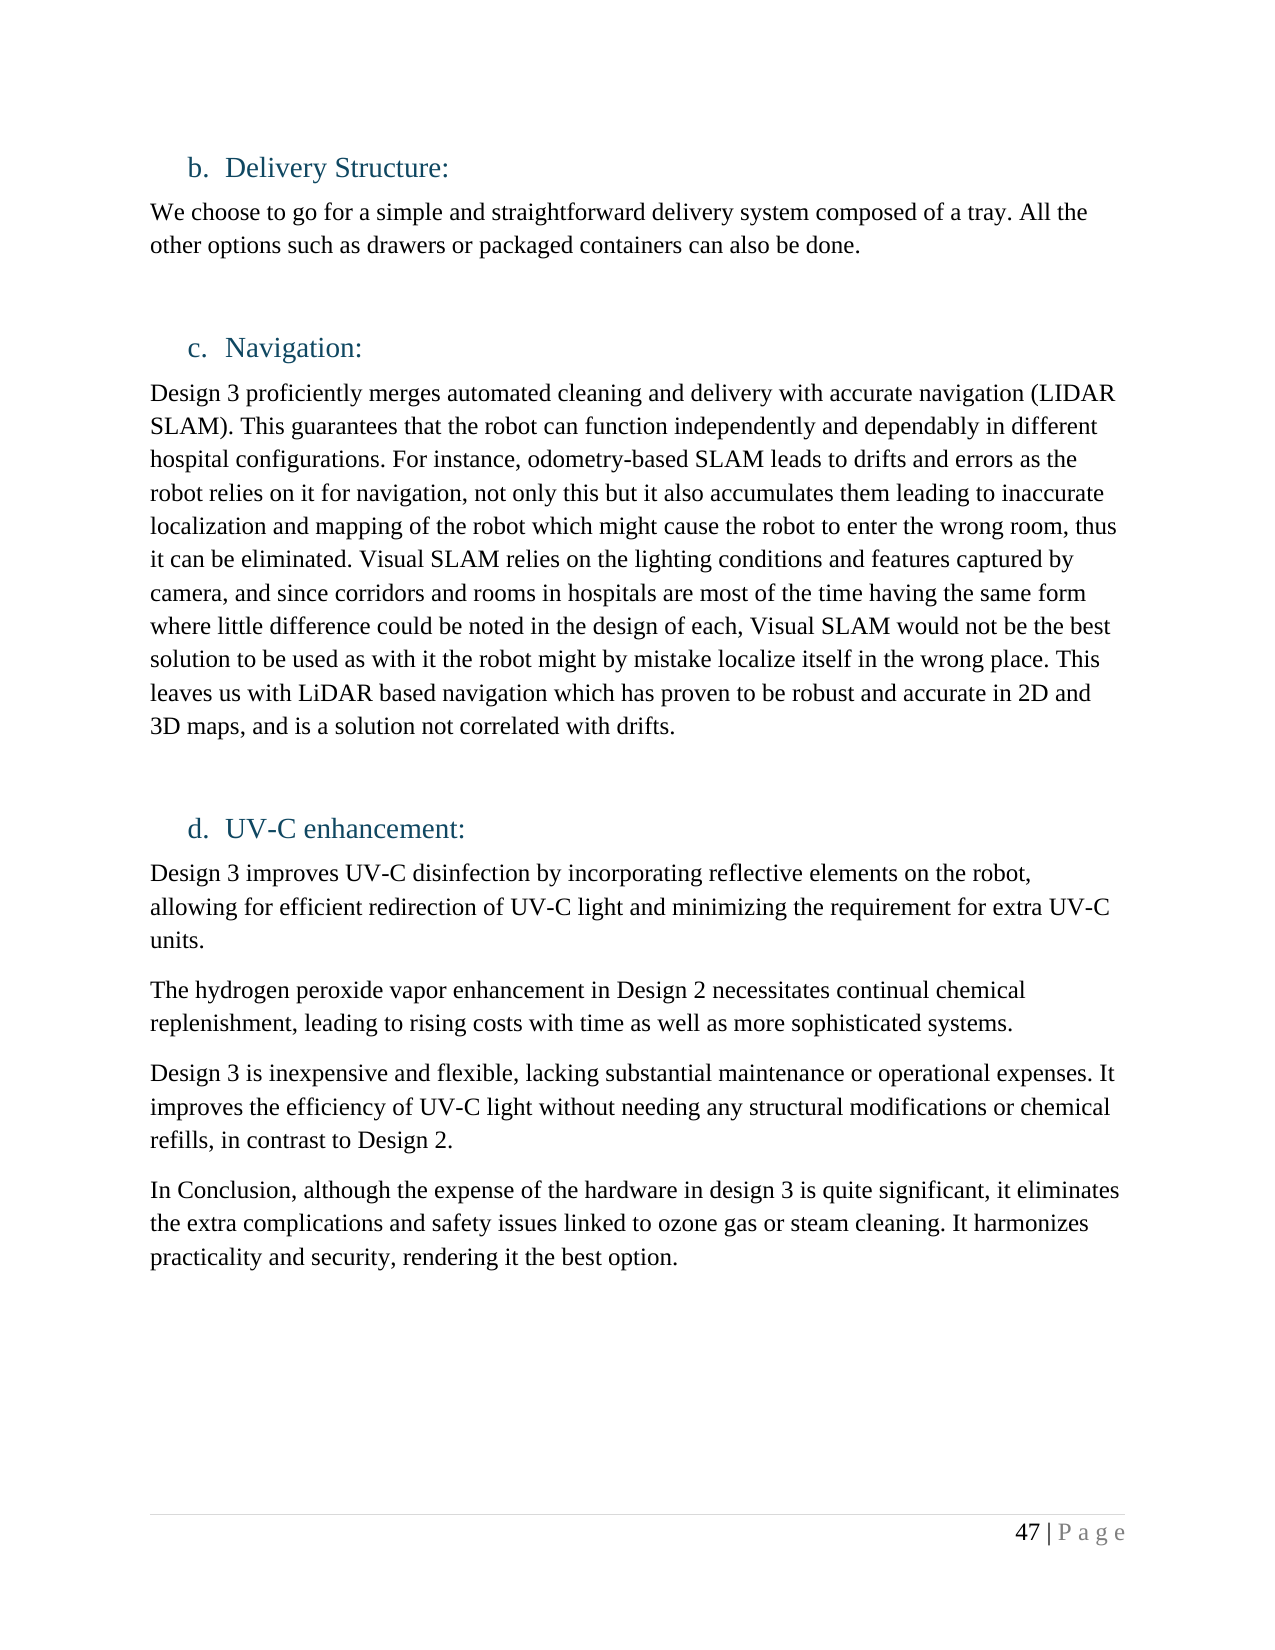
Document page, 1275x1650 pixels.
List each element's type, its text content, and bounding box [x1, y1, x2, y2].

text The hydrogen peroxide vapor enhancement in Design 2 necessitates continual chemical replenishment, leading to rising costs with time as well as more sophisticated systems. [150, 975, 1125, 1037]
text Design 3 improves UV-C disinfection by incorporating reflective elements on the robot, allowing for efficient redirection of UV-C light and minimizing the requirement for extra UV-C units. [150, 858, 1125, 954]
subtitle UV-C enhancement: [187, 811, 1125, 844]
subtitle Delivery Structure: [187, 150, 1125, 183]
text In Conclusion, although the expense of the hardware in design 3 is quite significant, it eliminates the extra complications and safety issues linked to ozone gas or steam cleaning. It harmonizes practicality and security, rendering it the best option. [150, 1175, 1125, 1270]
text Design 3 proficiently merges automated cleaning and delivery with accurate navigation (LIDAR SLAM). This guarantees that the robot can function independently and dependably in different hospital configurations. For instance, odometry-based SLAM leads to drifts and errors as the robot relies on it for navigation, not only this but it also accumulates them leading to inaccurate localization and mapping of the robot which might cause the robot to enter the wrong room, thus it can be eliminated. Visual SLAM relies on the lighting conditions and features captured by camera, and since corridors and rooms in hospitals are most of the time having the same form where little difference could be noted in the design of each, Visual SLAM would not be the best solution to be used as with it the robot might by mistake localize itself in the wrong place. This leaves us with LiDAR based navigation which has proven to be robust and accurate in 2D and 3D maps, and is a solution not correlated with drifts. [150, 378, 1125, 740]
text We choose to go for a simple and straightforward delivery system composed of a tray. All the other options such as drawers or packaged containers can also be done. [150, 197, 1125, 259]
subtitle Navigation: [187, 331, 1125, 364]
text Design 3 is inexpensive and flexible, lacking substantial maintenance or operational expenses. It improves the efficiency of UV-C light without needing any structural modifications or chemical refills, in contrast to Design 2. [150, 1058, 1125, 1154]
